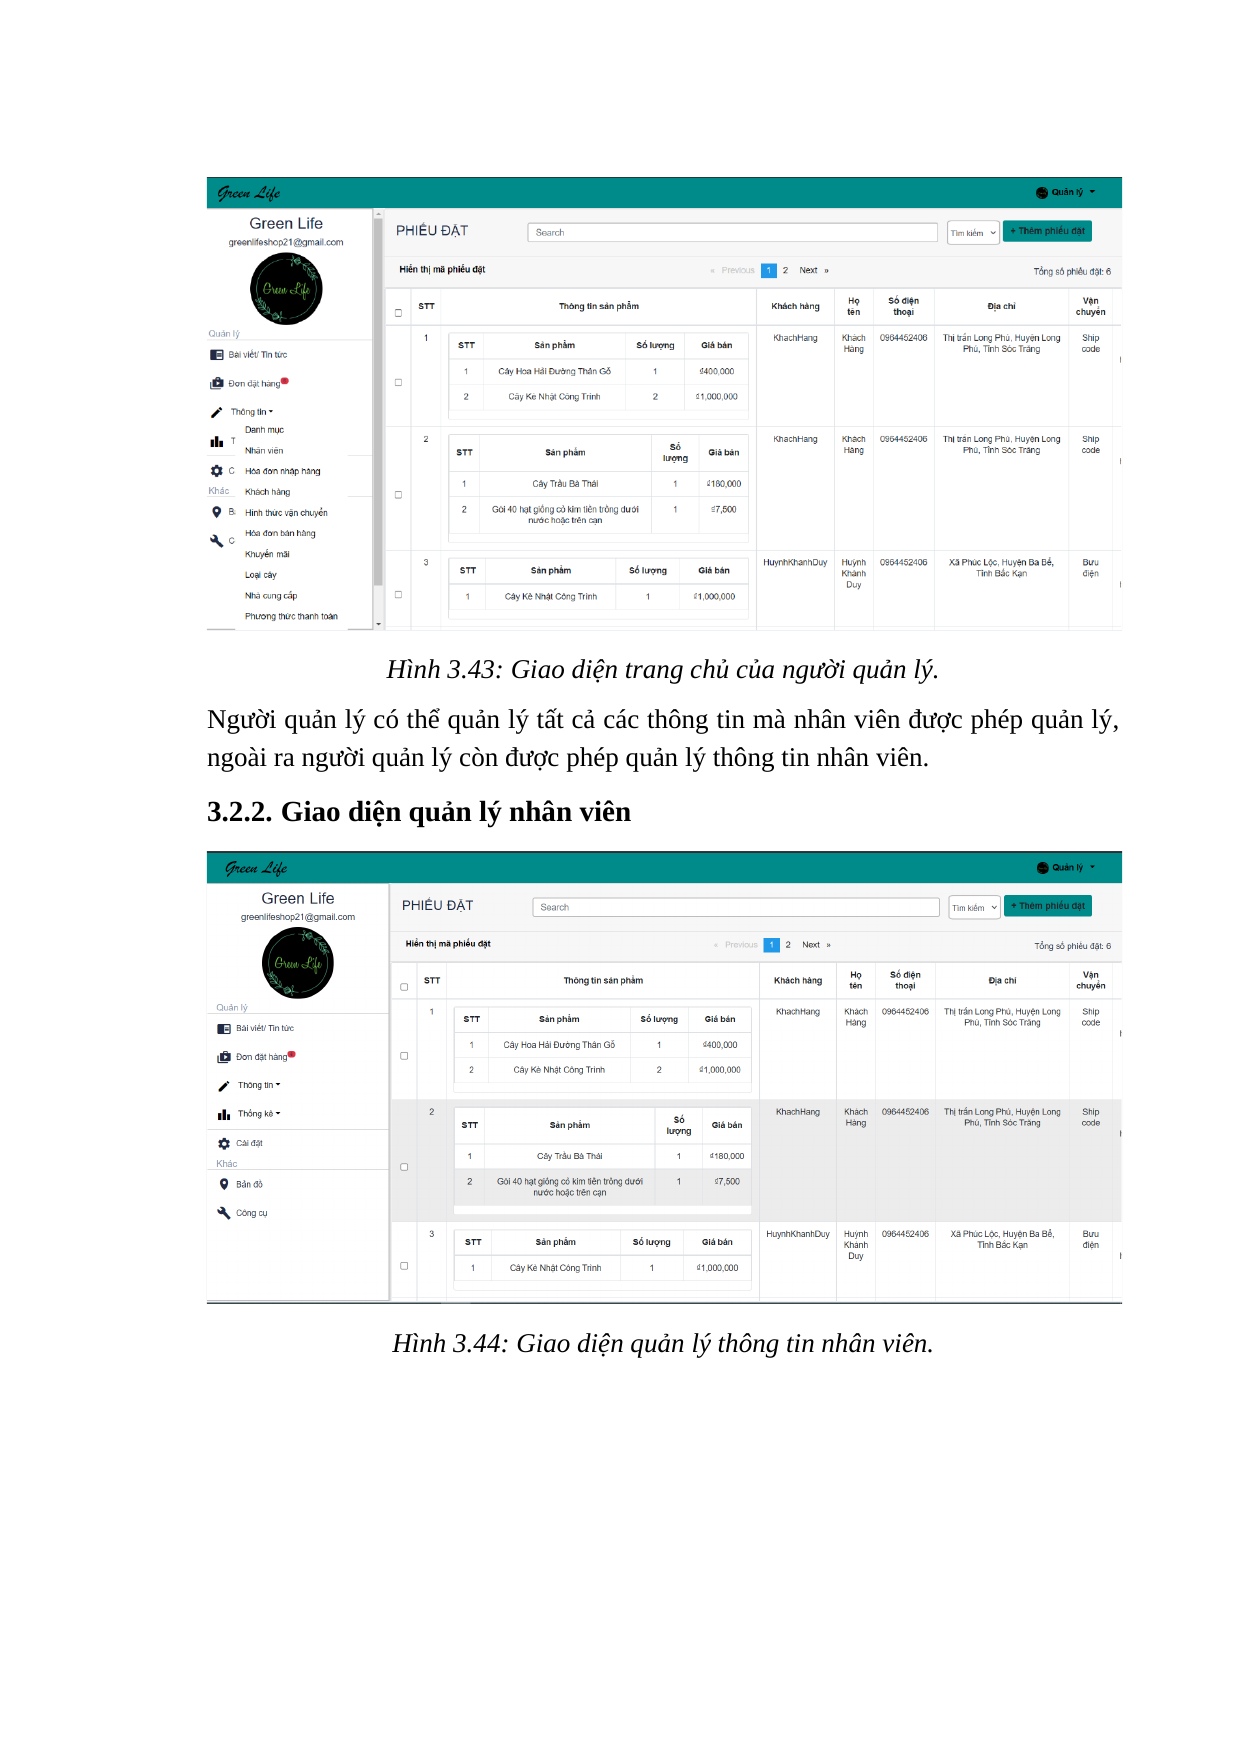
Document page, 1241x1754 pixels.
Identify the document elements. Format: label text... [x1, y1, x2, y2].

text Hình 3.44: Giao diện quản lý thông tin nhân viên. [207, 1327, 1122, 1358]
picture [206, 851, 1123, 1304]
text Người quản lý có thể quản lý tất cả các thông tin mà nhân viên được phép quản lý, ngoài ra người quản lý còn được phép quản lý thông tin nhân viên. [207, 703, 1122, 772]
text Hình 3.43: Giao diện trang chủ của người quản lý. [207, 653, 1122, 684]
picture [206, 177, 1123, 631]
list Giao diện quản lý nhân viên [207, 794, 1122, 828]
